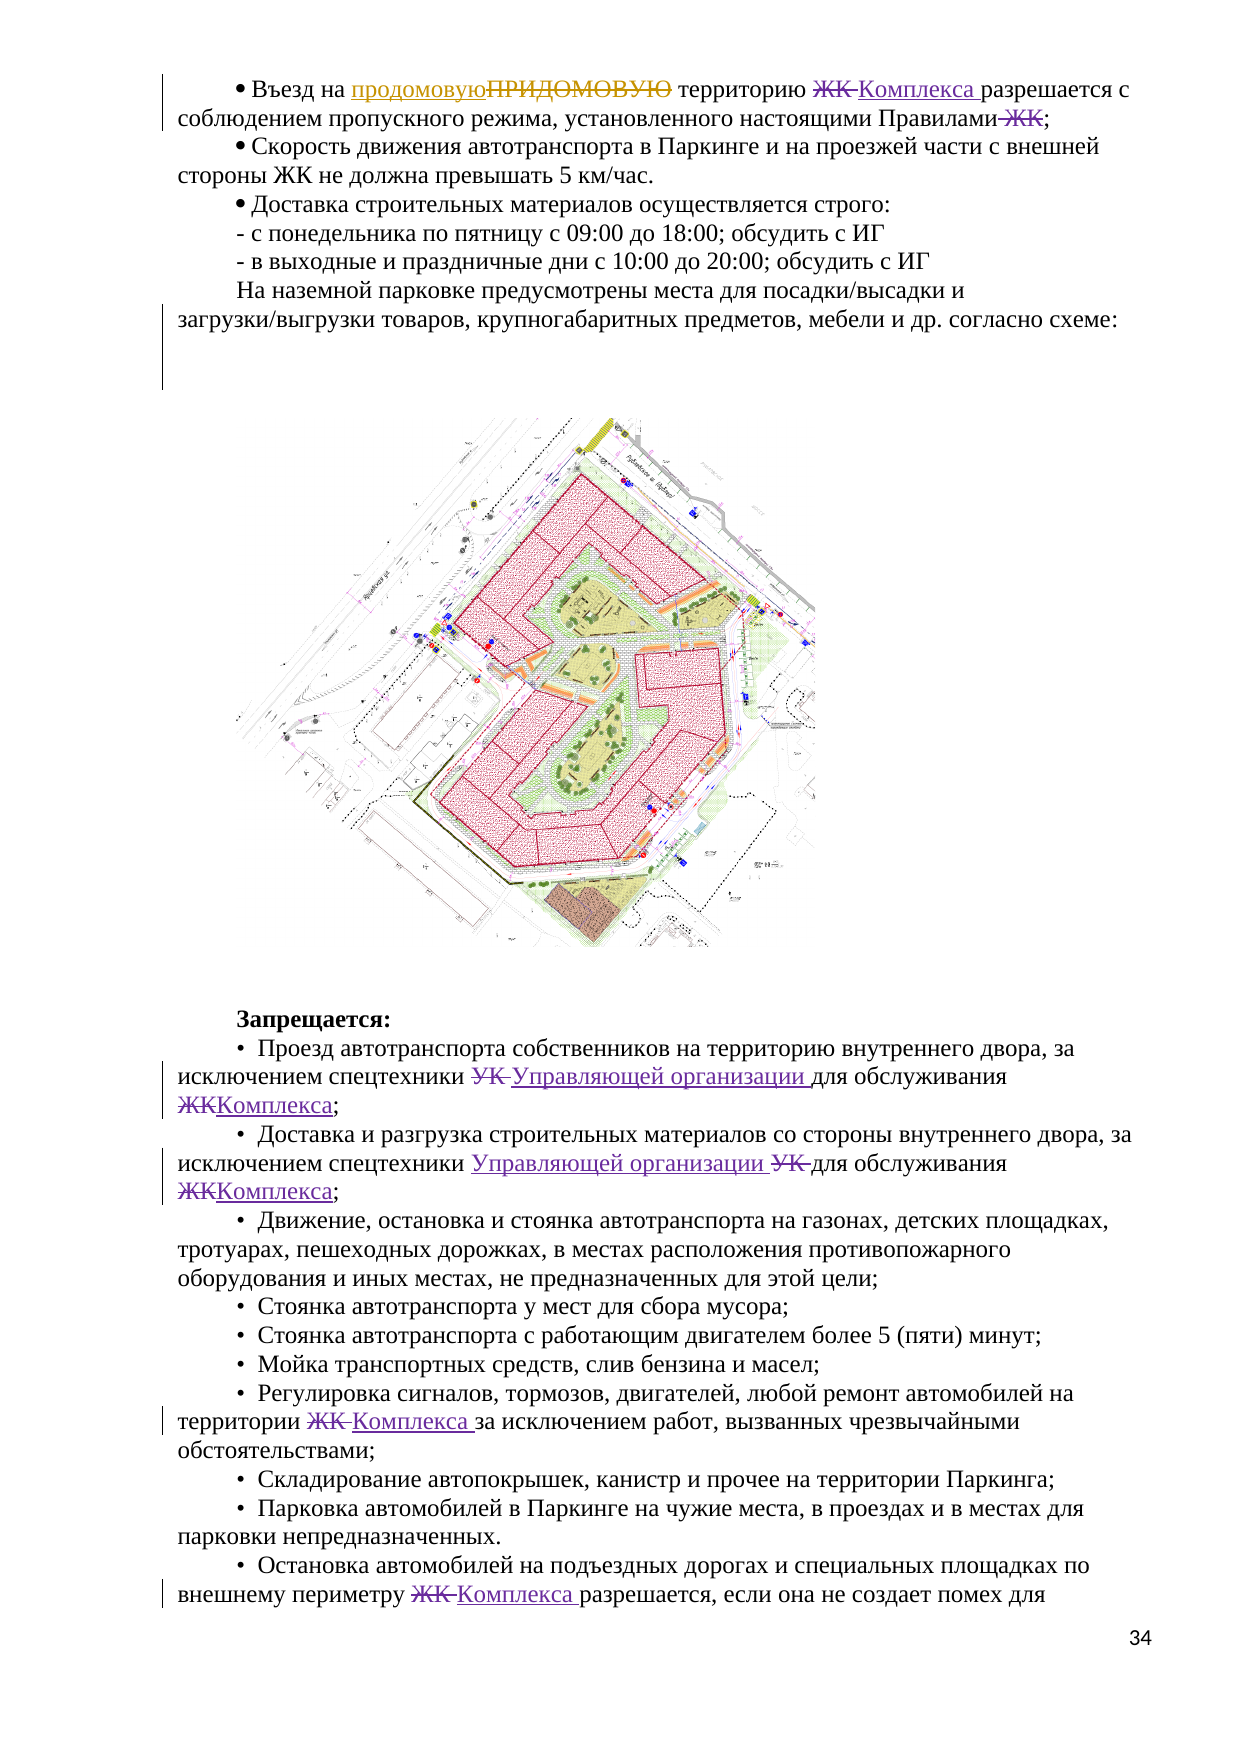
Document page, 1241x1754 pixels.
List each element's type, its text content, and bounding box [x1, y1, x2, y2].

text Запрещается: [177, 1004, 1152, 1033]
text • Стоянка автотранспорта у мест для сбора мусора; [177, 1291, 1152, 1320]
text • Стоянка автотранспорта с работающим двигателем более 5 (пяти) минут; [177, 1320, 1152, 1349]
text - в выходные и праздничные дни с 10:00 до 20:00; обсудить с ИГ [177, 246, 1152, 275]
text • Парковка автомобилей в Паркинге на чужие места, в проездах и в местах для парковки непредназначенных. [177, 1493, 1152, 1550]
list Скорость движения автотранспорта в Паркинге и на проезжей части с внешней стороны ЖК не должна превышать 5 км/час. [177, 131, 1152, 189]
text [177, 1550, 1152, 1608]
text • Мойка транспортных средств, слив бензина и масел; [177, 1349, 1152, 1378]
text • Движение, остановка и стоянка автотранспорта на газонах, детских площадках, тротуарах, пешеходных дорожках, в местах расположения противопожарного оборудования и иных местах, не предназначенных для этой цели; [177, 1205, 1152, 1291]
text • Проезд автотранспорта собственников на территорию внутреннего двора, за исключением спецтехники для обслуживания ; [177, 1033, 1152, 1119]
text • Складирование автопокрышек, канистр и прочее на территории Паркинга; [177, 1464, 1152, 1493]
list Въезд на территорию разрешается с соблюдением пропускного режима, установленного настоящими Правилами; [177, 74, 1152, 131]
list Доставка строительных материалов осуществляется строго: [177, 189, 1152, 218]
text • Регулировка сигналов, тормозов, двигателей, любой ремонт автомобилей на территории за исключением работ, вызванных чрезвычайными обстоятельствами; [177, 1378, 1152, 1464]
text - с понедельника по пятницу с 09:00 до 18:00; обсудить с ИГ [177, 218, 1152, 246]
text • Доставка и разгрузка строительных материалов со стороны внутреннего двора, за исключением спецтехники для обслуживания ; [177, 1119, 1152, 1205]
text На наземной парковке предусмотрены места для посадки/высадки и загрузки/выгрузки товаров, крупногабаритных предметов, мебели и др. согласно схеме: [177, 275, 1152, 333]
